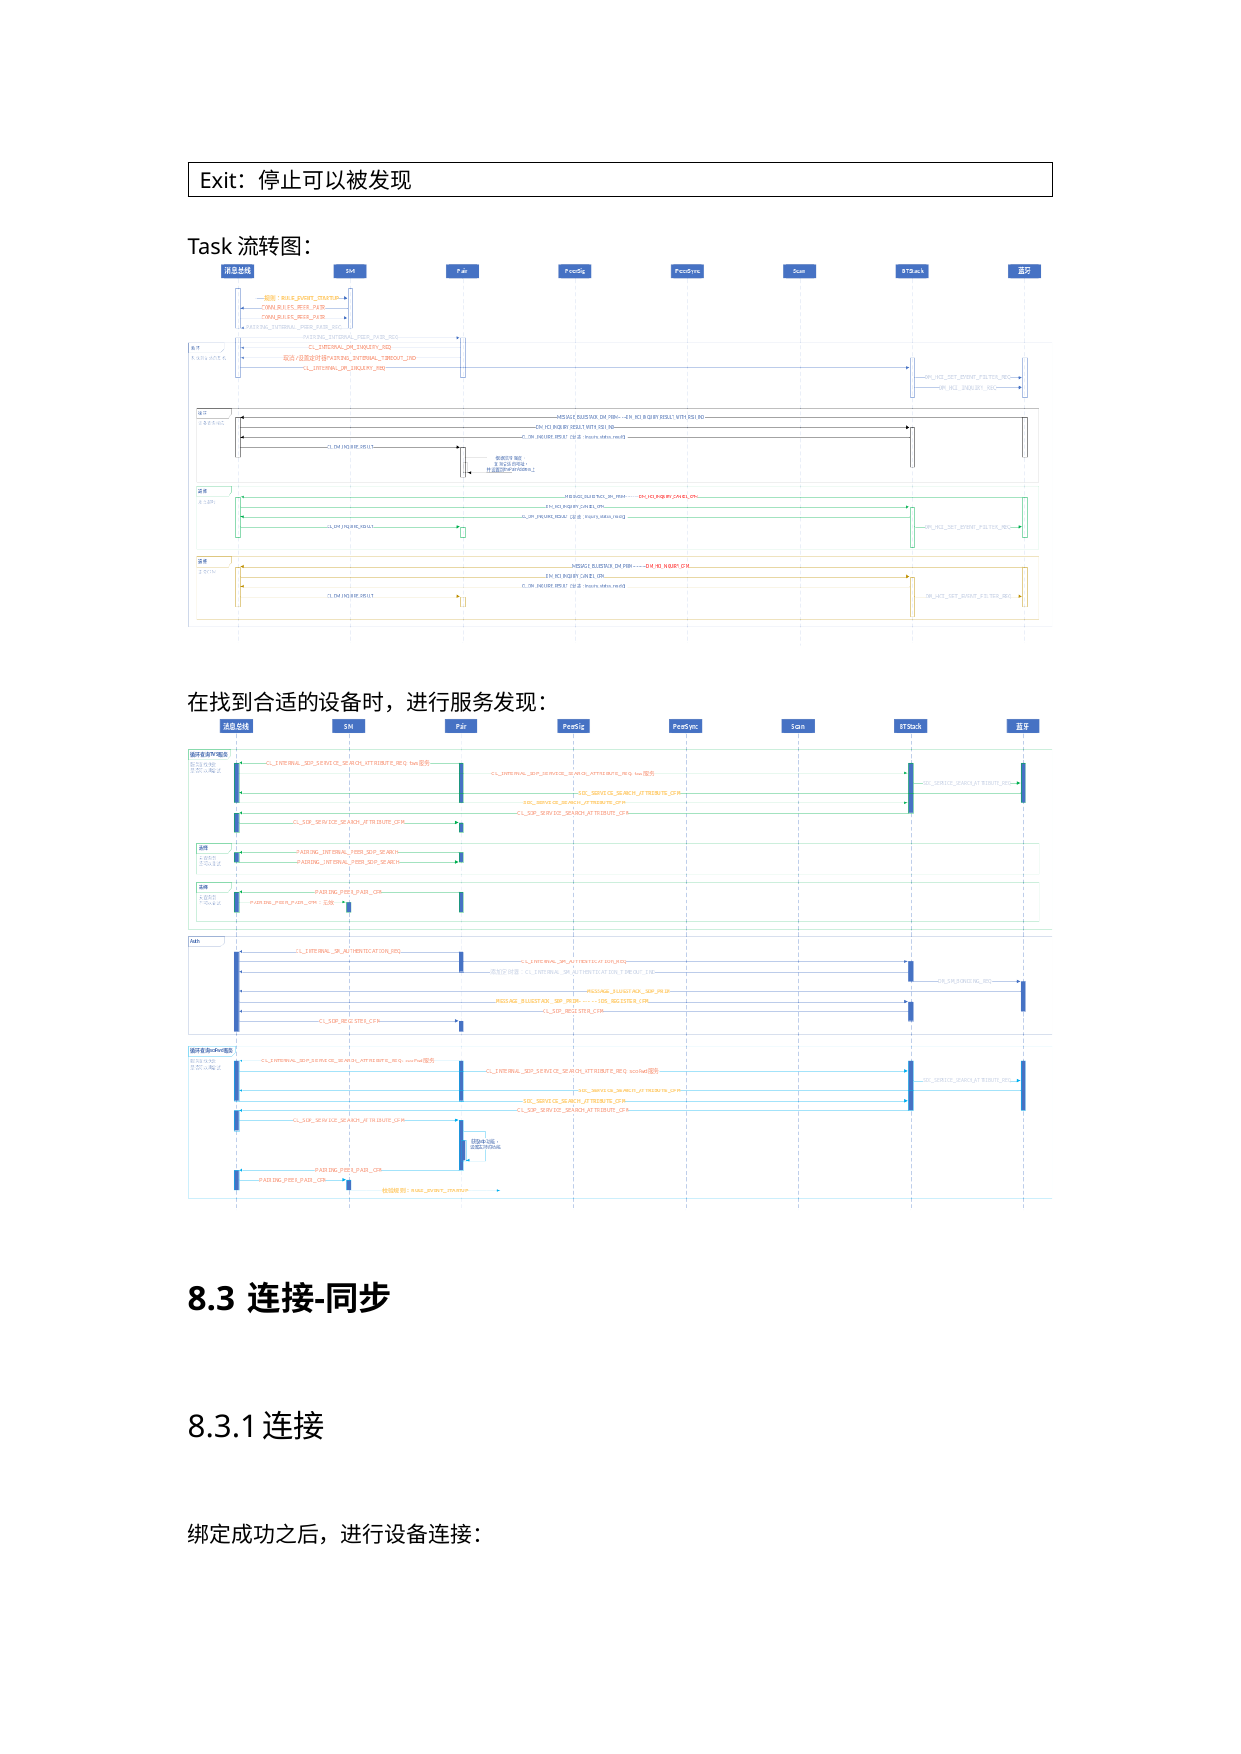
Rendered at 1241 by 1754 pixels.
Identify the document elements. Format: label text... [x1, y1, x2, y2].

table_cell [189, 163, 1052, 196]
text 绑定成功之后，进行设备连接： [187, 1516, 1053, 1549]
text Task流转图： [187, 229, 1053, 262]
subtitle 连接-同步 [187, 1264, 1053, 1329]
subtitle 连接 [187, 1391, 1053, 1456]
text 在找到合适的设备时，进行服务发现： [187, 684, 1053, 717]
